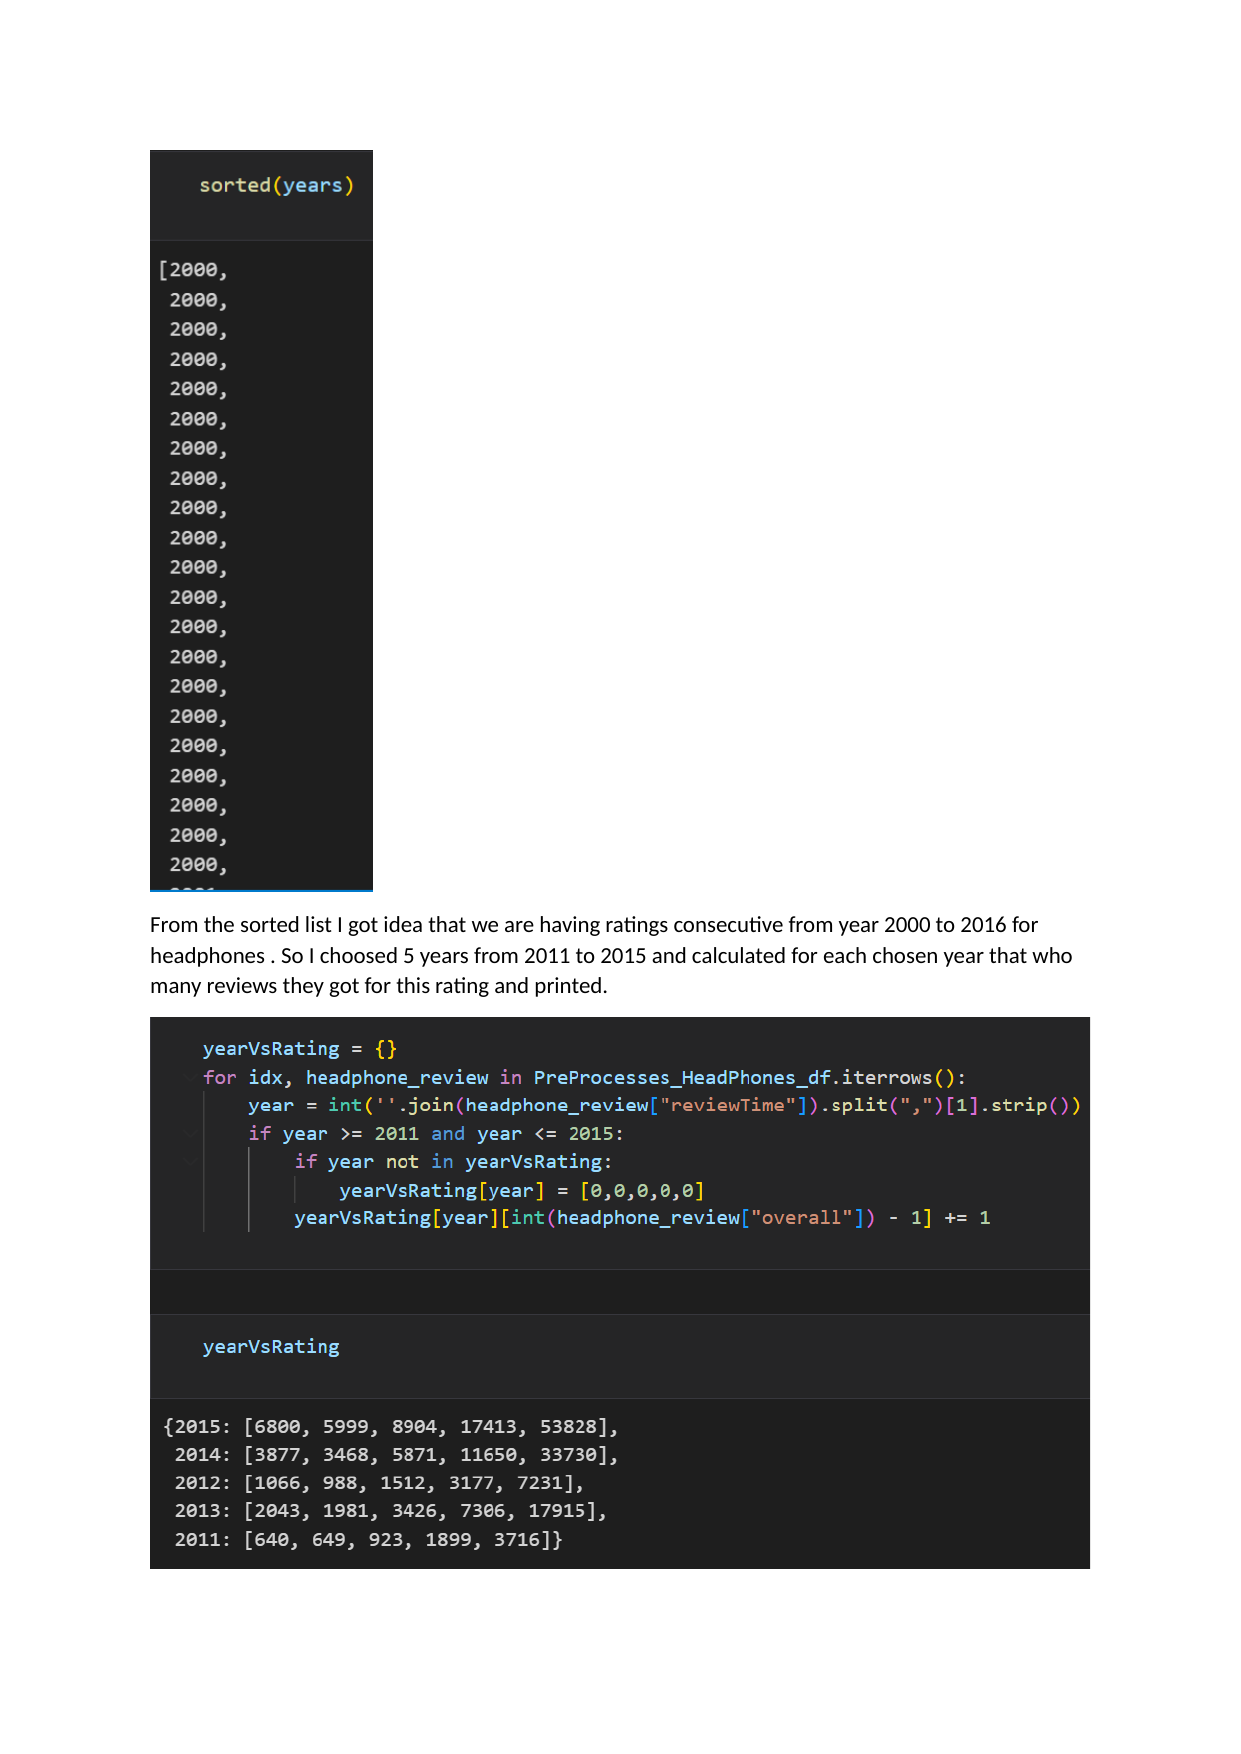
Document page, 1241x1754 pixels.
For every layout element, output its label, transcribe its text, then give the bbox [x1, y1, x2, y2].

picture [150, 150, 373, 892]
picture [150, 1017, 1091, 1569]
text From the sorted list I got idea that we are having ratings consecutive from year 2000 to 2016 for headphones . So I choosed 5 years from 2011 to 2015 and calculated for each chosen year that who many reviews they got for this rating and printed. [150, 911, 1090, 999]
